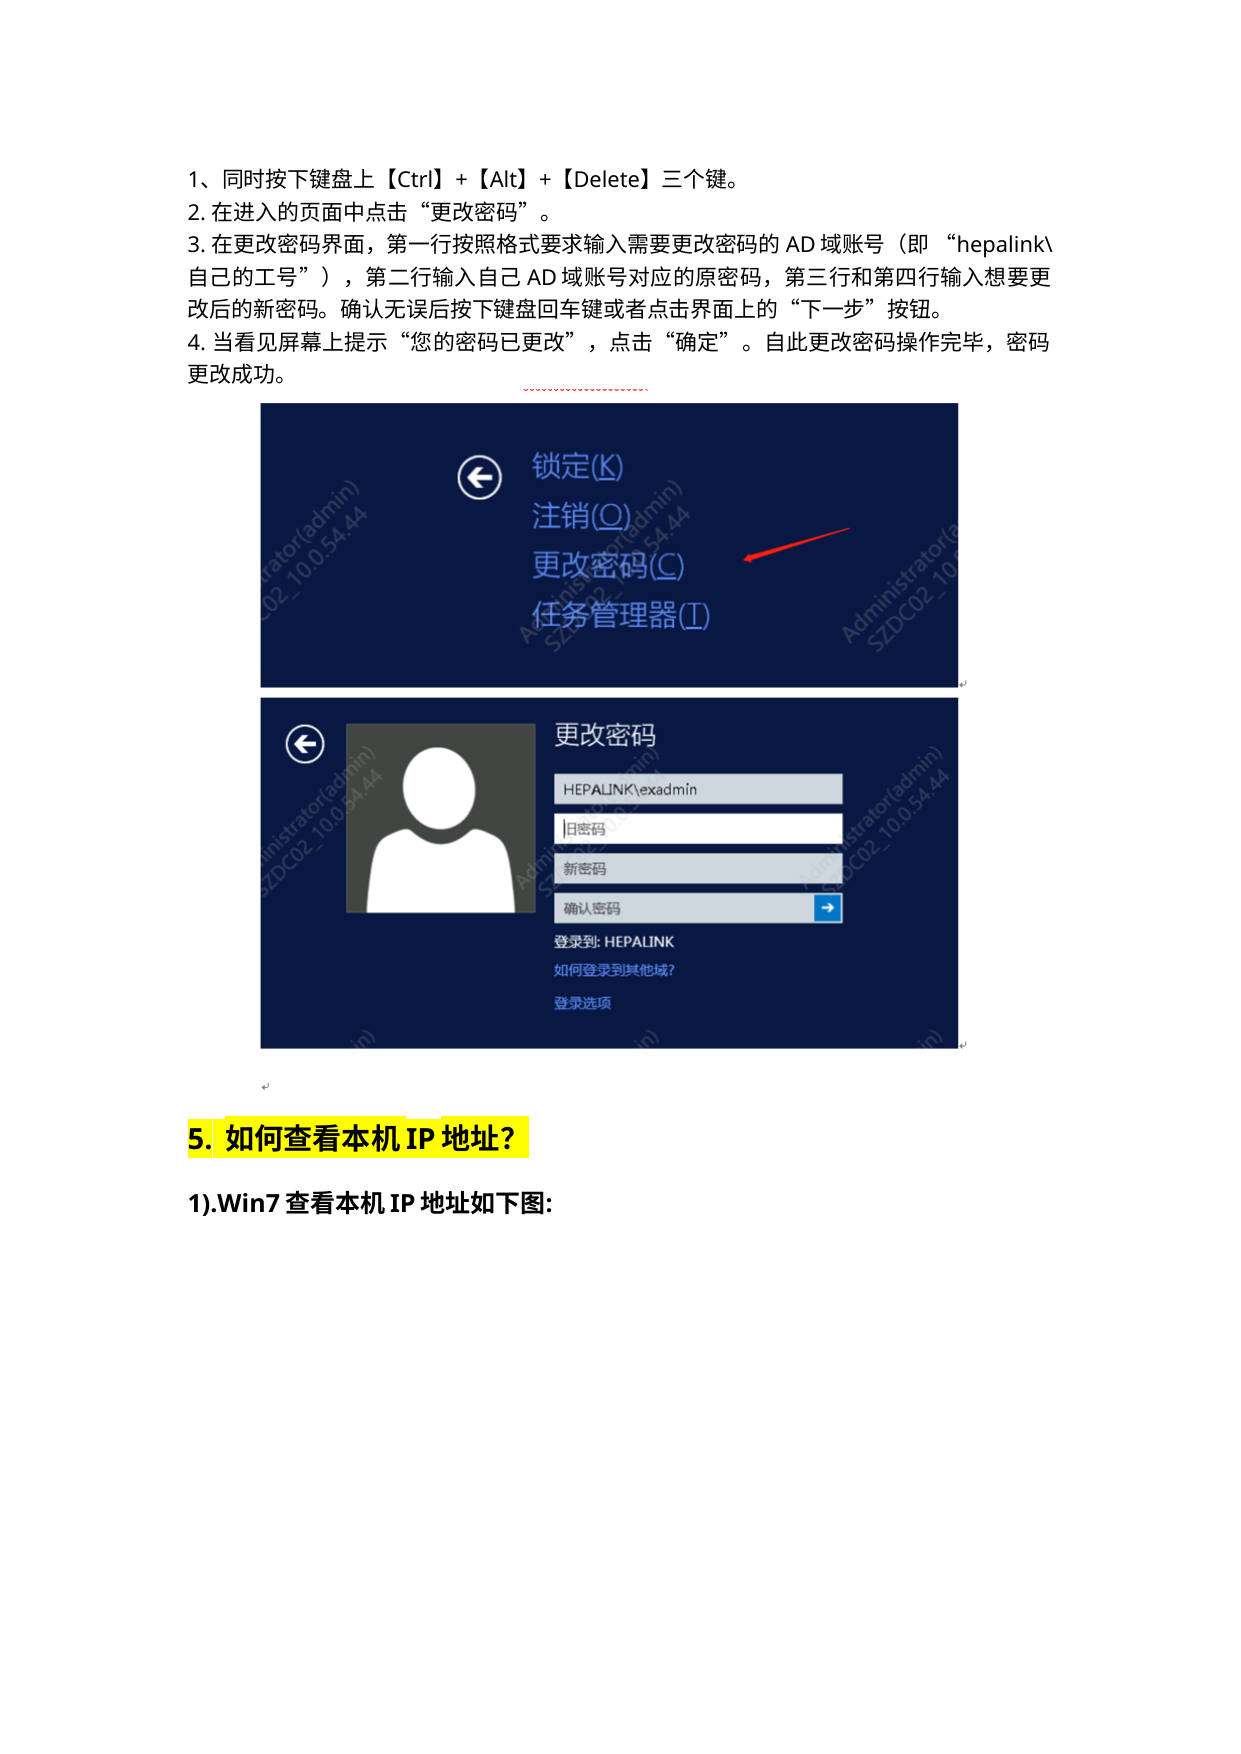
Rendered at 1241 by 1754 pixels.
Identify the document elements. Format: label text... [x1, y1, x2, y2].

text 4. 当看见屏幕上提示“您的密码已更改”，点击“确定”。自此更改密码操作完毕，密码更改成功。 [187, 324, 1053, 389]
text 1).Win7查看本机IP地址如下图: [187, 1169, 1053, 1234]
picture [187, 389, 1053, 1095]
text 1、同时按下键盘上【Ctrl】+【Alt】+【Delete】三个键。 [187, 162, 1053, 194]
text 2. 在进入的页面中点击“更改密码”。 [187, 194, 1053, 227]
list 如何查看本机IP地址？ [187, 1104, 1053, 1169]
text 3. 在更改密码界面，第一行按照格式要求输入需要更改密码的AD域账号（即 “hepalink\自己的工号”），第二行输入自己AD域账号对应的原密码，第三行和第四行输入想要更改后的新密码。确认无误后按下键盘回车键或者点击界面上的“下一步”按钮。 [187, 227, 1053, 324]
